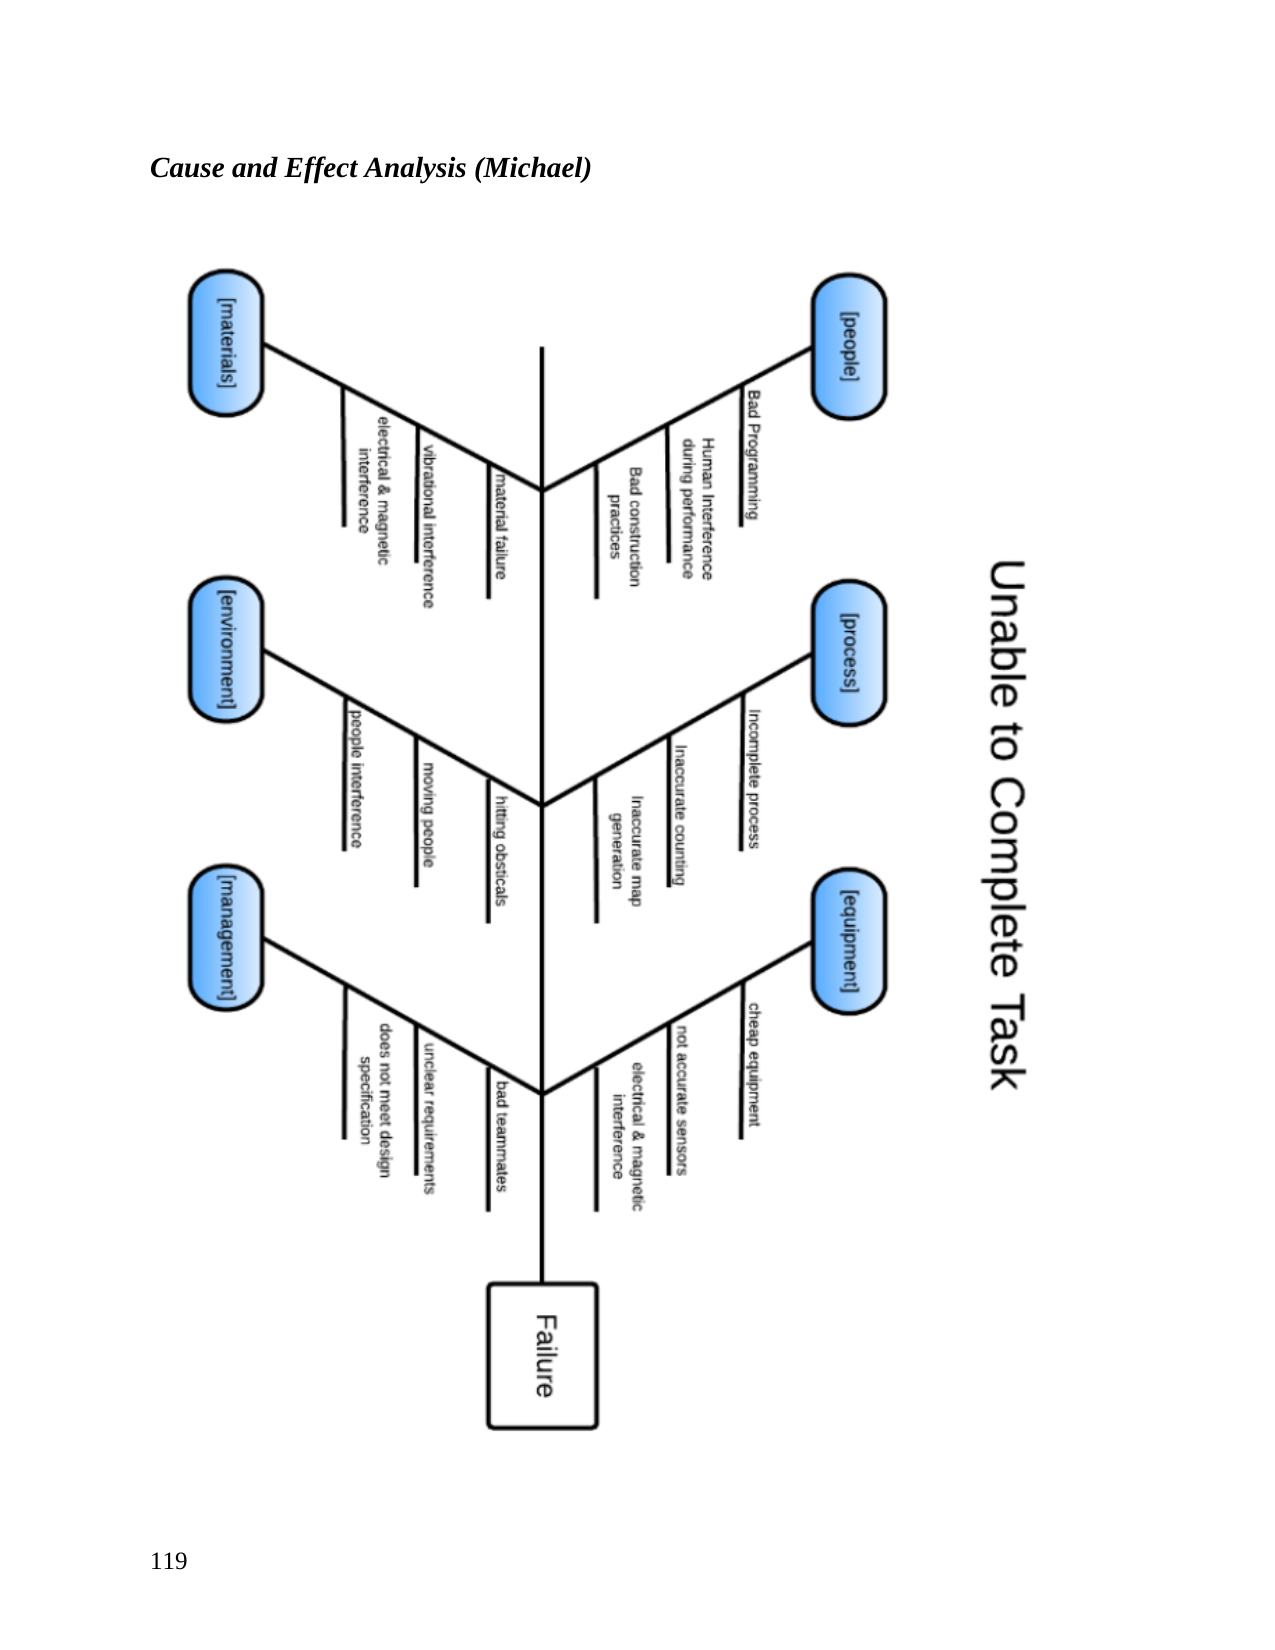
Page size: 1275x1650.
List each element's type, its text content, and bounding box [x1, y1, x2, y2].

subtitle Cause and Effect Analysis (Michael) [150, 150, 1125, 183]
picture [152, 229, 1063, 1485]
